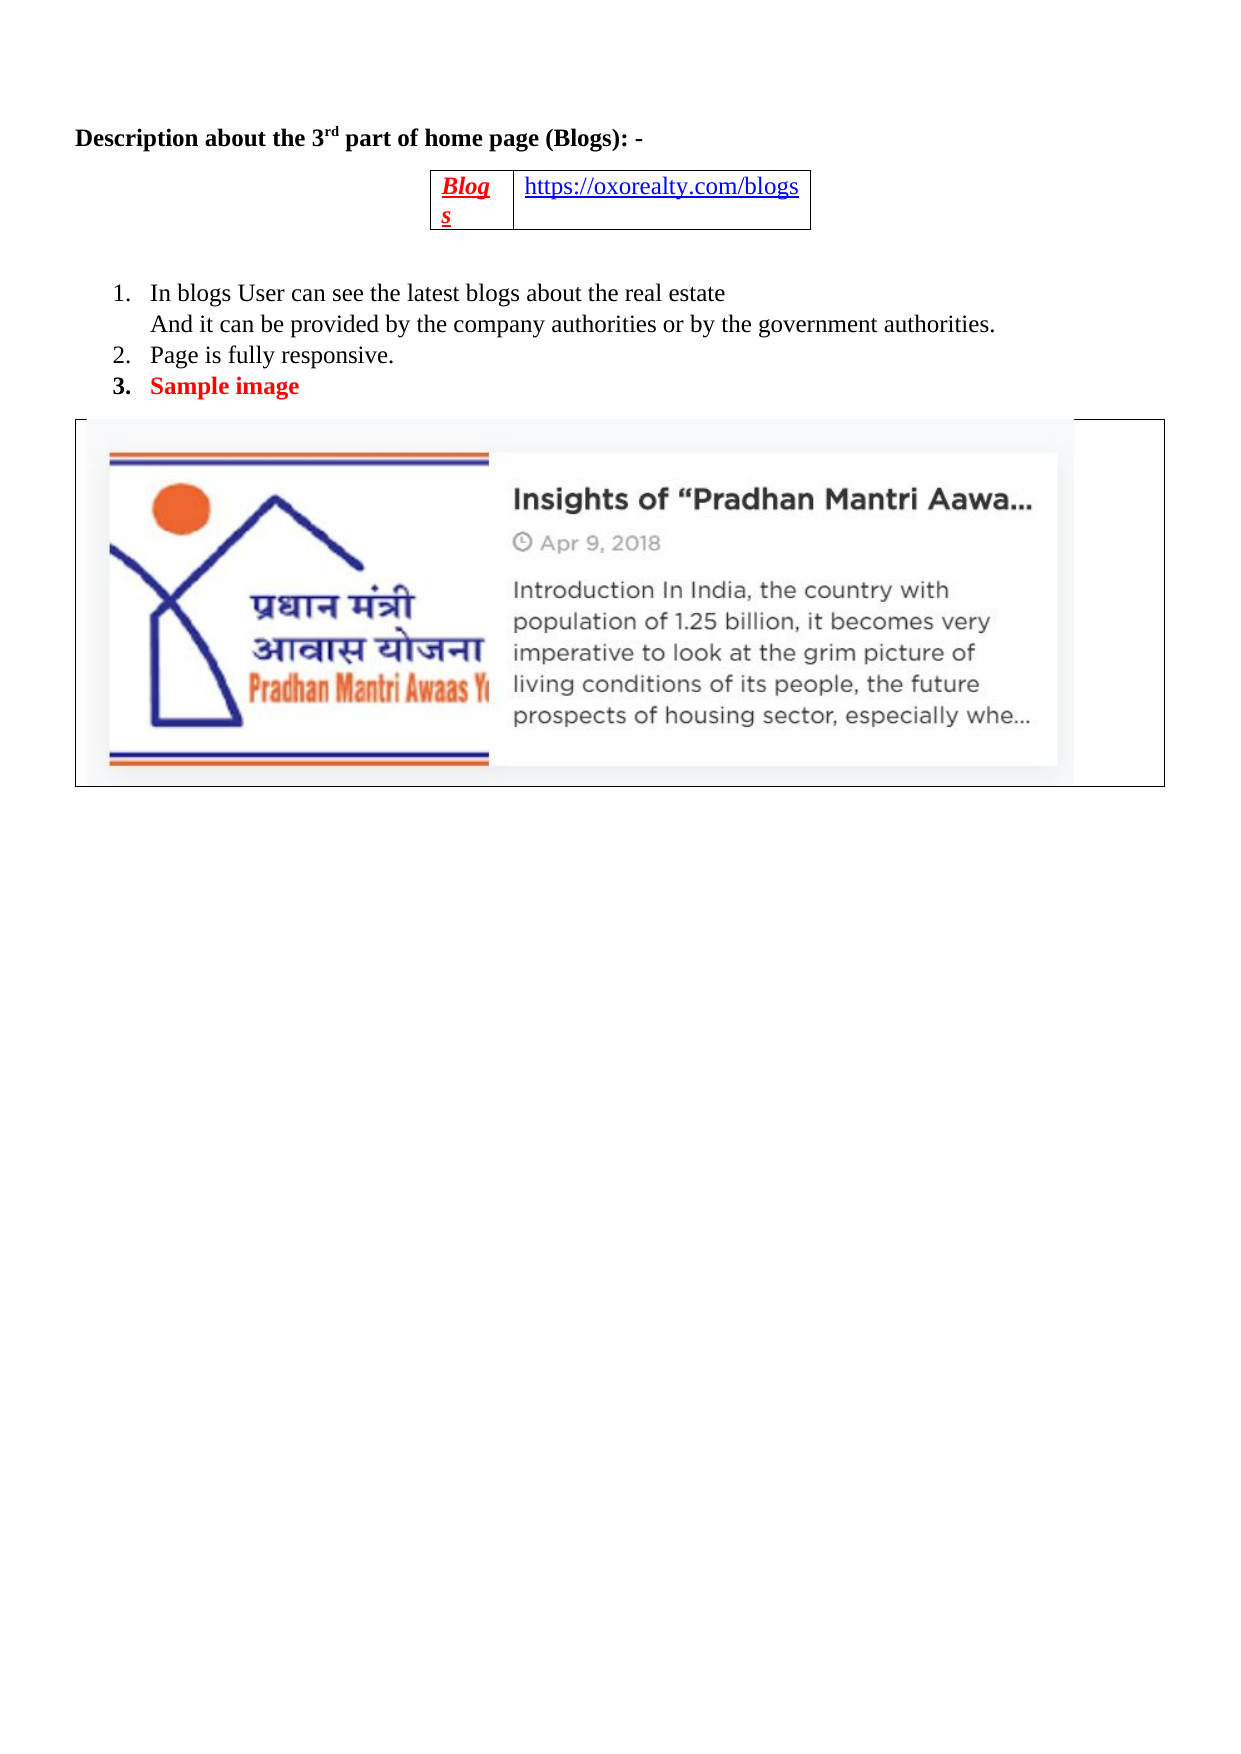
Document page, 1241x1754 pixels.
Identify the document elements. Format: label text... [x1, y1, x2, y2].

table_header Blogs [431, 171, 513, 229]
list And it can be provided by the company authorities or by the government authorities. [150, 309, 1165, 337]
table_header [1075, 420, 1164, 786]
table_header https://oxorealty.com/blogs [514, 171, 810, 229]
text Description about the 3rd part of home page (Blogs): - [75, 123, 1165, 151]
list Sample image [112, 371, 1165, 399]
table_header [76, 420, 86, 786]
picture [86, 419, 1075, 786]
list In blogs User can see the latest blogs about the real estate [112, 278, 1165, 306]
list Page is fully responsive. [112, 340, 1165, 368]
